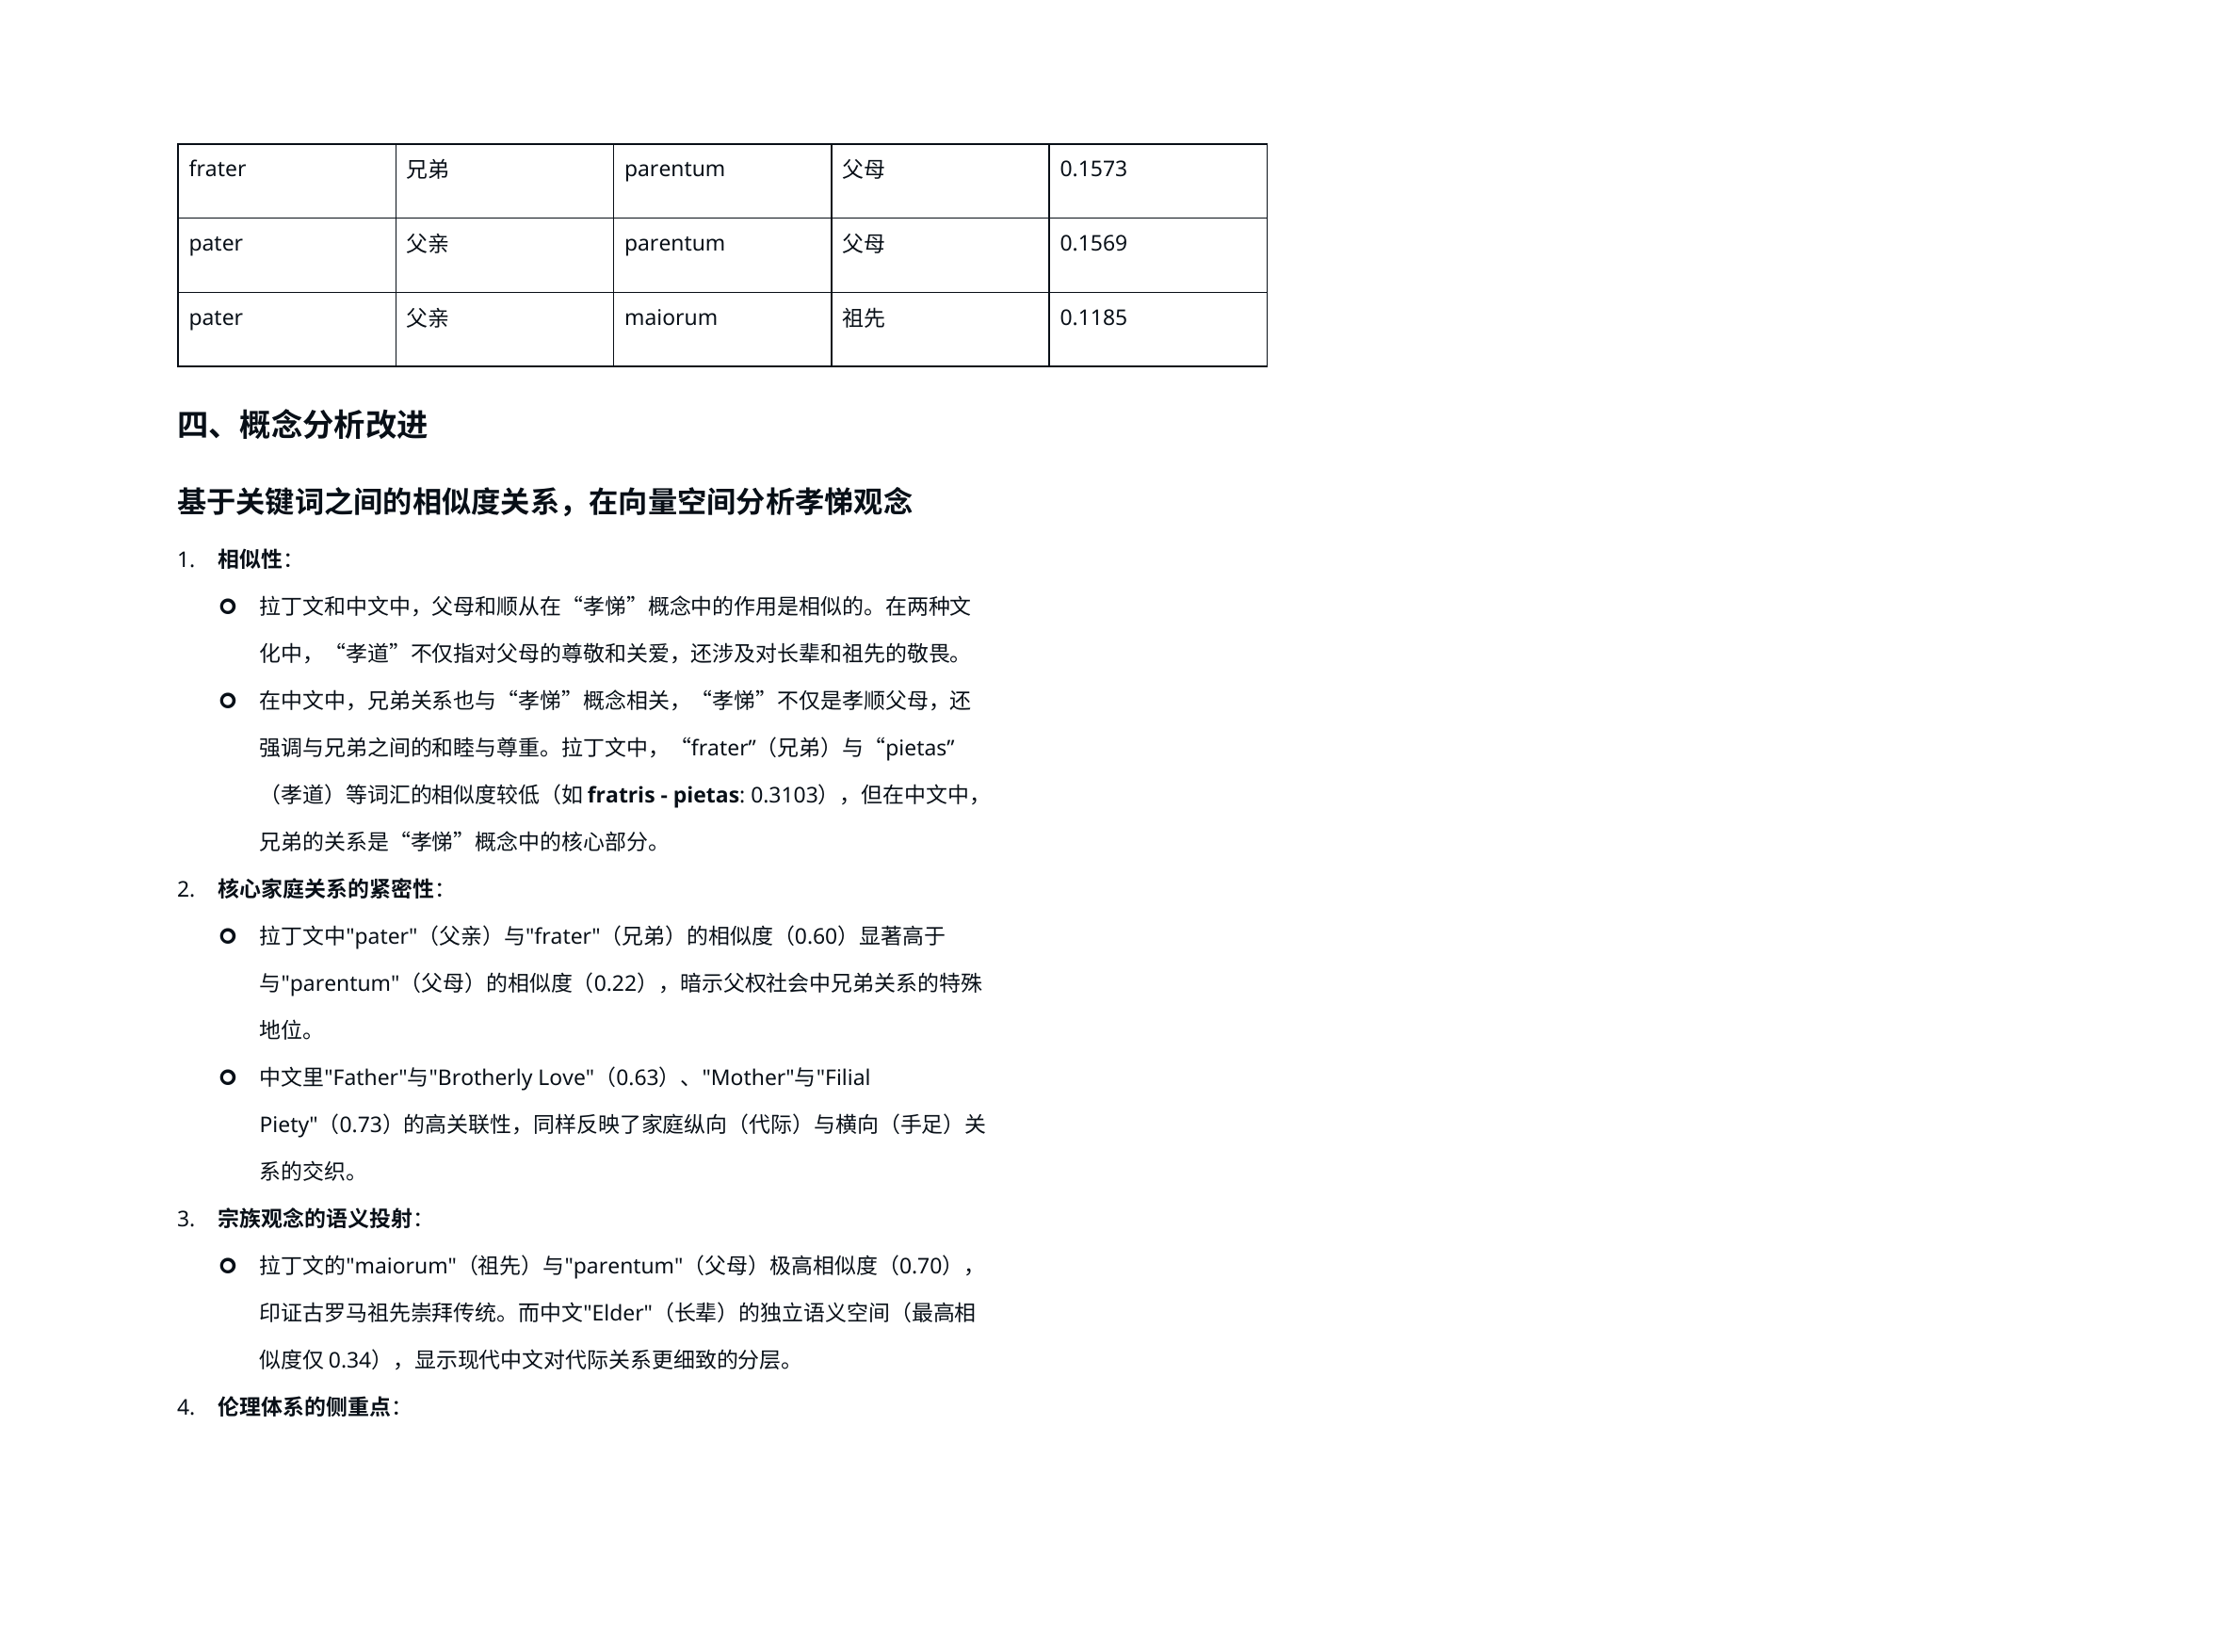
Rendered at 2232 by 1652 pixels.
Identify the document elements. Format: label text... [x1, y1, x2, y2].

subtitle 基于关键词之间的相似度关系，在向量空间分析孝悌观念 [177, 476, 991, 523]
table_cell 父亲 [396, 293, 613, 365]
table_cell 0.1573 [1050, 145, 1267, 218]
list 拉丁文和中文中，父母和顺从在“孝悌”概念中的作用是相似的。在两种文化中，“孝道”不仅指对父母的尊敬和关爱，还涉及对长辈和祖先的敬畏。 [218, 582, 991, 676]
table_cell pater [179, 293, 396, 365]
list 相似性： [177, 535, 991, 582]
table_cell parentum [614, 145, 831, 218]
list 拉丁文中"pater"（父亲）与"frater"（兄弟）的相似度（0.60）显著高于与"parentum"（父母）的相似度（0.22），暗示父权社会中兄弟关系的特殊地位。 [218, 912, 991, 1053]
table_cell frater [179, 145, 396, 218]
list 中文里"Father"与"Brotherly Love"（0.63）、"Mother"与"Filial Piety"（0.73）的高关联性，同样反映了家庭纵向（代际）与横向（手足）关系的交织。 [218, 1053, 991, 1194]
table_cell 兄弟 [396, 145, 613, 218]
table_cell pater [179, 219, 396, 291]
table_cell maiorum [614, 293, 831, 365]
table_cell 父母 [833, 219, 1048, 291]
table_cell 祖先 [833, 293, 1048, 365]
list 在中文中，兄弟关系也与“孝悌”概念相关，“孝悌”不仅是孝顺父母，还强调与兄弟之间的和睦与尊重。拉丁文中，“frater”（兄弟）与“pietas”（孝道）等词汇的相似度较低（如fratris - pietas: 0.3103），但在中文中，兄弟的关系是“孝悌”概念中的核心部分。 [218, 676, 991, 865]
list 拉丁文的"maiorum"（祖先）与"parentum"（父母）极高相似度（0.70），印证古罗马祖先崇拜传统。而中文"Elder"（长辈）的独立语义空间（最高相似度仅0.34），显示现代中文对代际关系更细致的分层。 [218, 1241, 991, 1383]
table_cell 0.1185 [1050, 293, 1267, 365]
table_cell 0.1569 [1050, 219, 1267, 291]
list 宗族观念的语义投射： [177, 1194, 991, 1241]
list 核心家庭关系的紧密性： [177, 865, 991, 912]
subtitle 四、概念分析改进 [177, 399, 991, 446]
table_cell 父母 [833, 145, 1048, 218]
list 伦理体系的侧重点： [177, 1383, 991, 1430]
table_cell parentum [614, 219, 831, 291]
table_cell 父亲 [396, 219, 613, 291]
